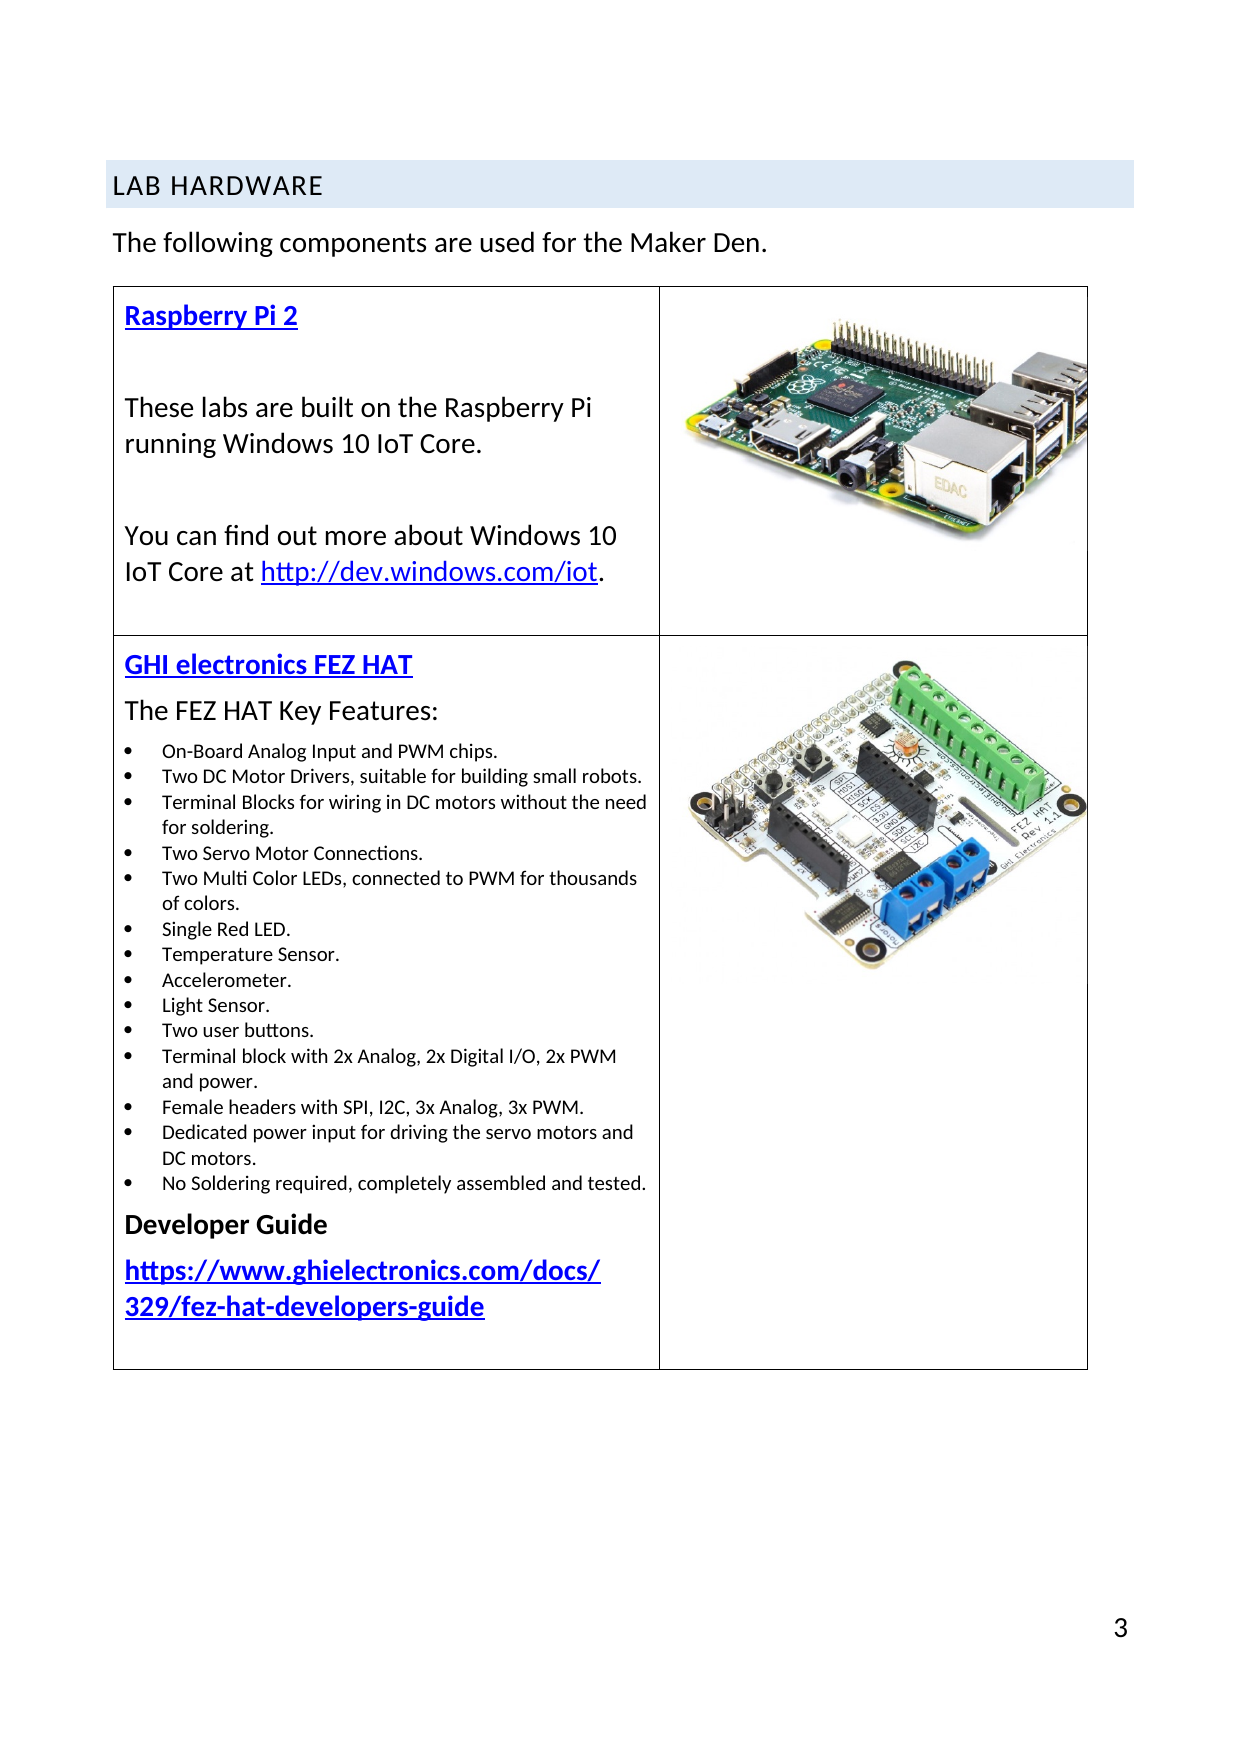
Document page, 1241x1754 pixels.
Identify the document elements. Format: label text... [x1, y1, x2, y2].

table_cell [660, 636, 1087, 1369]
picture [670, 297, 1088, 551]
table_header Raspberry Pi 2 These labs are built on the Raspberry Pi running Windows 10 IoT Core. You can find out more about Windows 10 IoT Core at http://dev.windows.com/iot. [114, 287, 659, 634]
table_header [660, 287, 1087, 634]
subtitle Lab Hardware [113, 167, 1128, 202]
text The following components are used for the Maker Den. [112, 224, 1128, 260]
table_cell GHI electronics FEZ HAT The FEZ HAT Key Features: On-Board Analog Input and PWM chips. Two DC Motor Drivers, suitable for building small robots. Terminal Blocks for wiring in DC motors without the need for soldering. Two Servo Motor Connections. Two Multi Color LEDs, connected to PWM for thousands of colors. Single Red LED. Temperature Sensor. Accelerometer. Light Sensor. Two user buttons. Terminal block with 2x Analog, 2x Digital I/O, 2x PWM and power. Female headers with SPI, I2C, 3x Analog, 3x PWM. Dedicated power input for driving the servo motors and DC motors. No Soldering required, completely assembled and tested. Developer Guide https://www.ghielectronics.com/docs/329/fez-hat-developers-guide [114, 636, 659, 1369]
picture [670, 646, 1088, 984]
